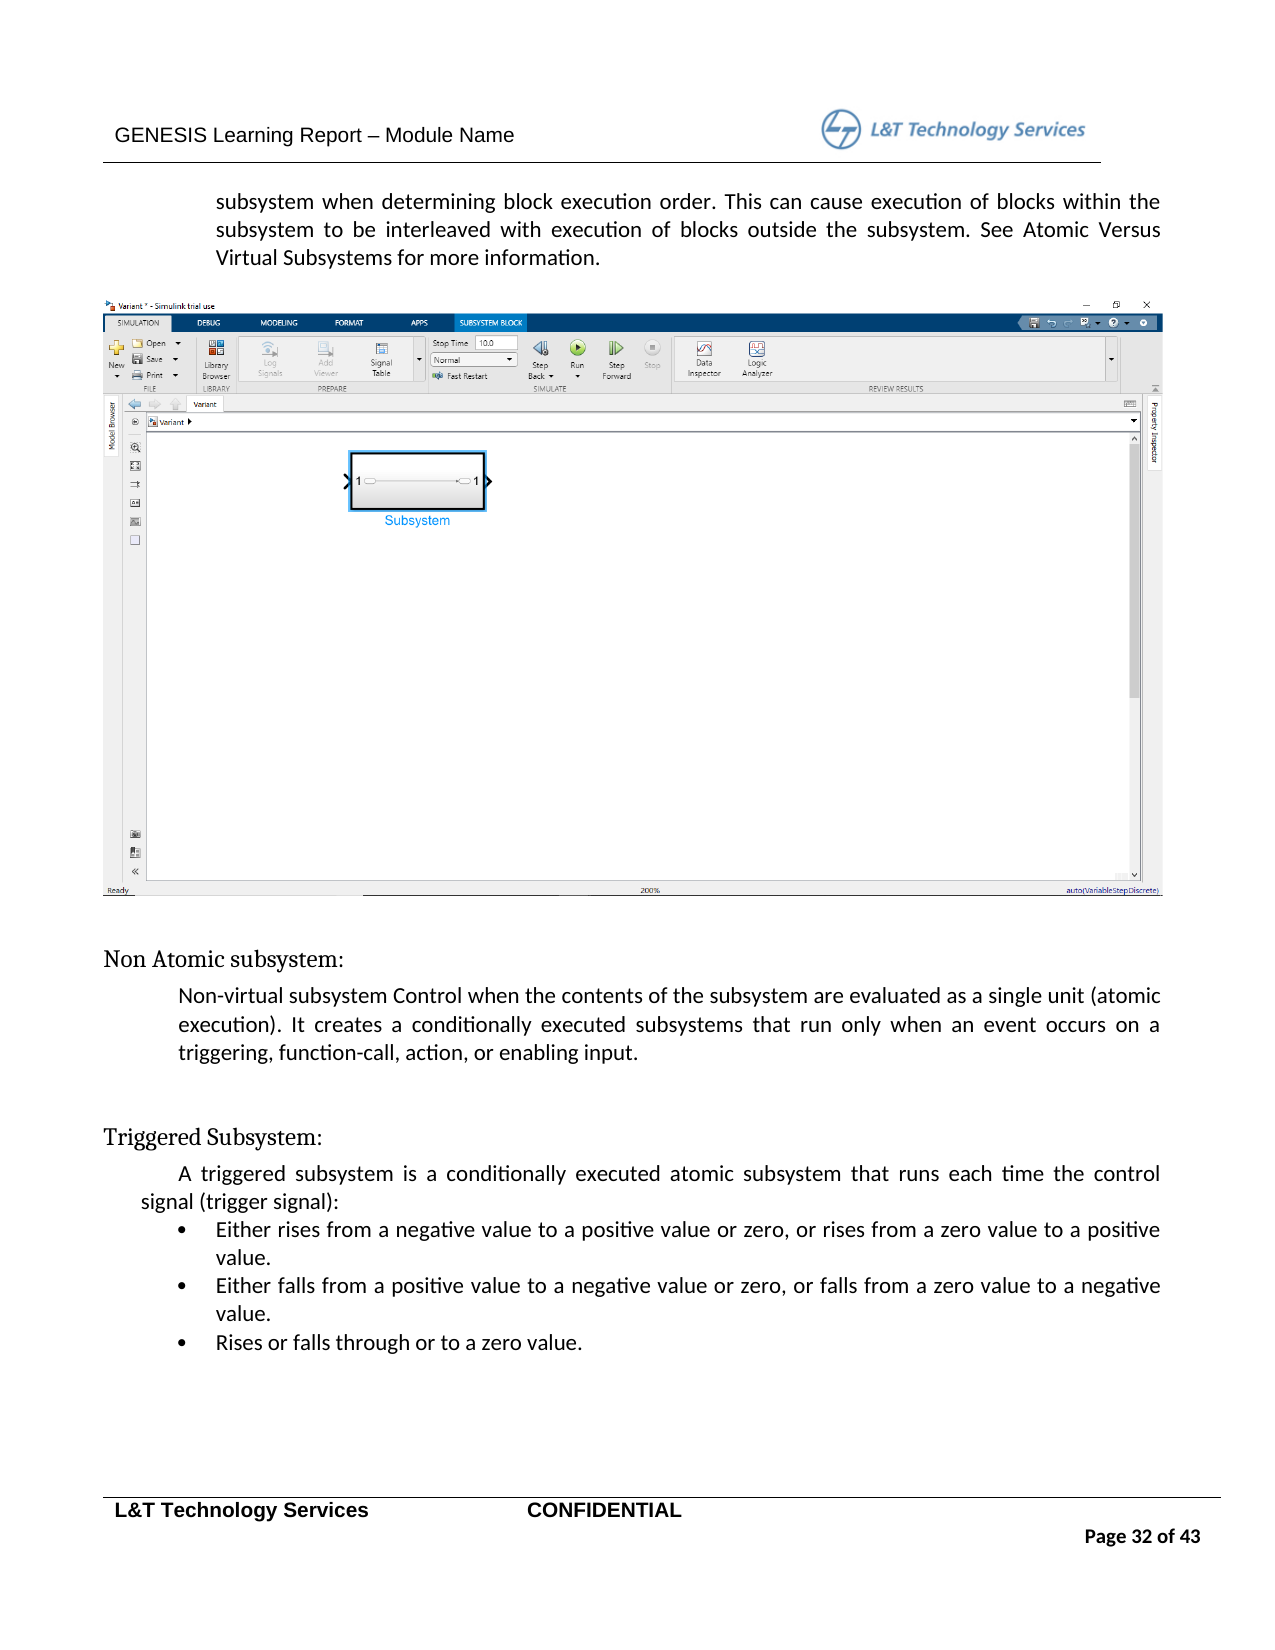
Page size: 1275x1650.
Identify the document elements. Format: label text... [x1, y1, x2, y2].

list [178, 187, 1162, 271]
list Rises or falls through or to a zero value. [178, 1328, 1162, 1356]
subtitle Non Atomic subsystem: [103, 944, 1162, 973]
text A triggered subsystem is a conditionally executed atomic subsystem that runs each time the control signal (trigger signal): [141, 1159, 1162, 1216]
list Either rises from a negative value to a positive value or zero, or rises from a zero value to a positive value. [178, 1216, 1162, 1272]
picture [103, 298, 1163, 896]
text Non-virtual subsystem Control when the contents of the subsystem are evaluated as a single unit (atomic execution). It creates a conditionally executed subsystems that run only when an event occurs on a triggering, function-call, action, or enabling input. [178, 982, 1162, 1066]
list Either falls from a positive value to a negative value or zero, or falls from a zero value to a negative value. [178, 1272, 1162, 1328]
subtitle Triggered Subsystem: [103, 1122, 1162, 1151]
